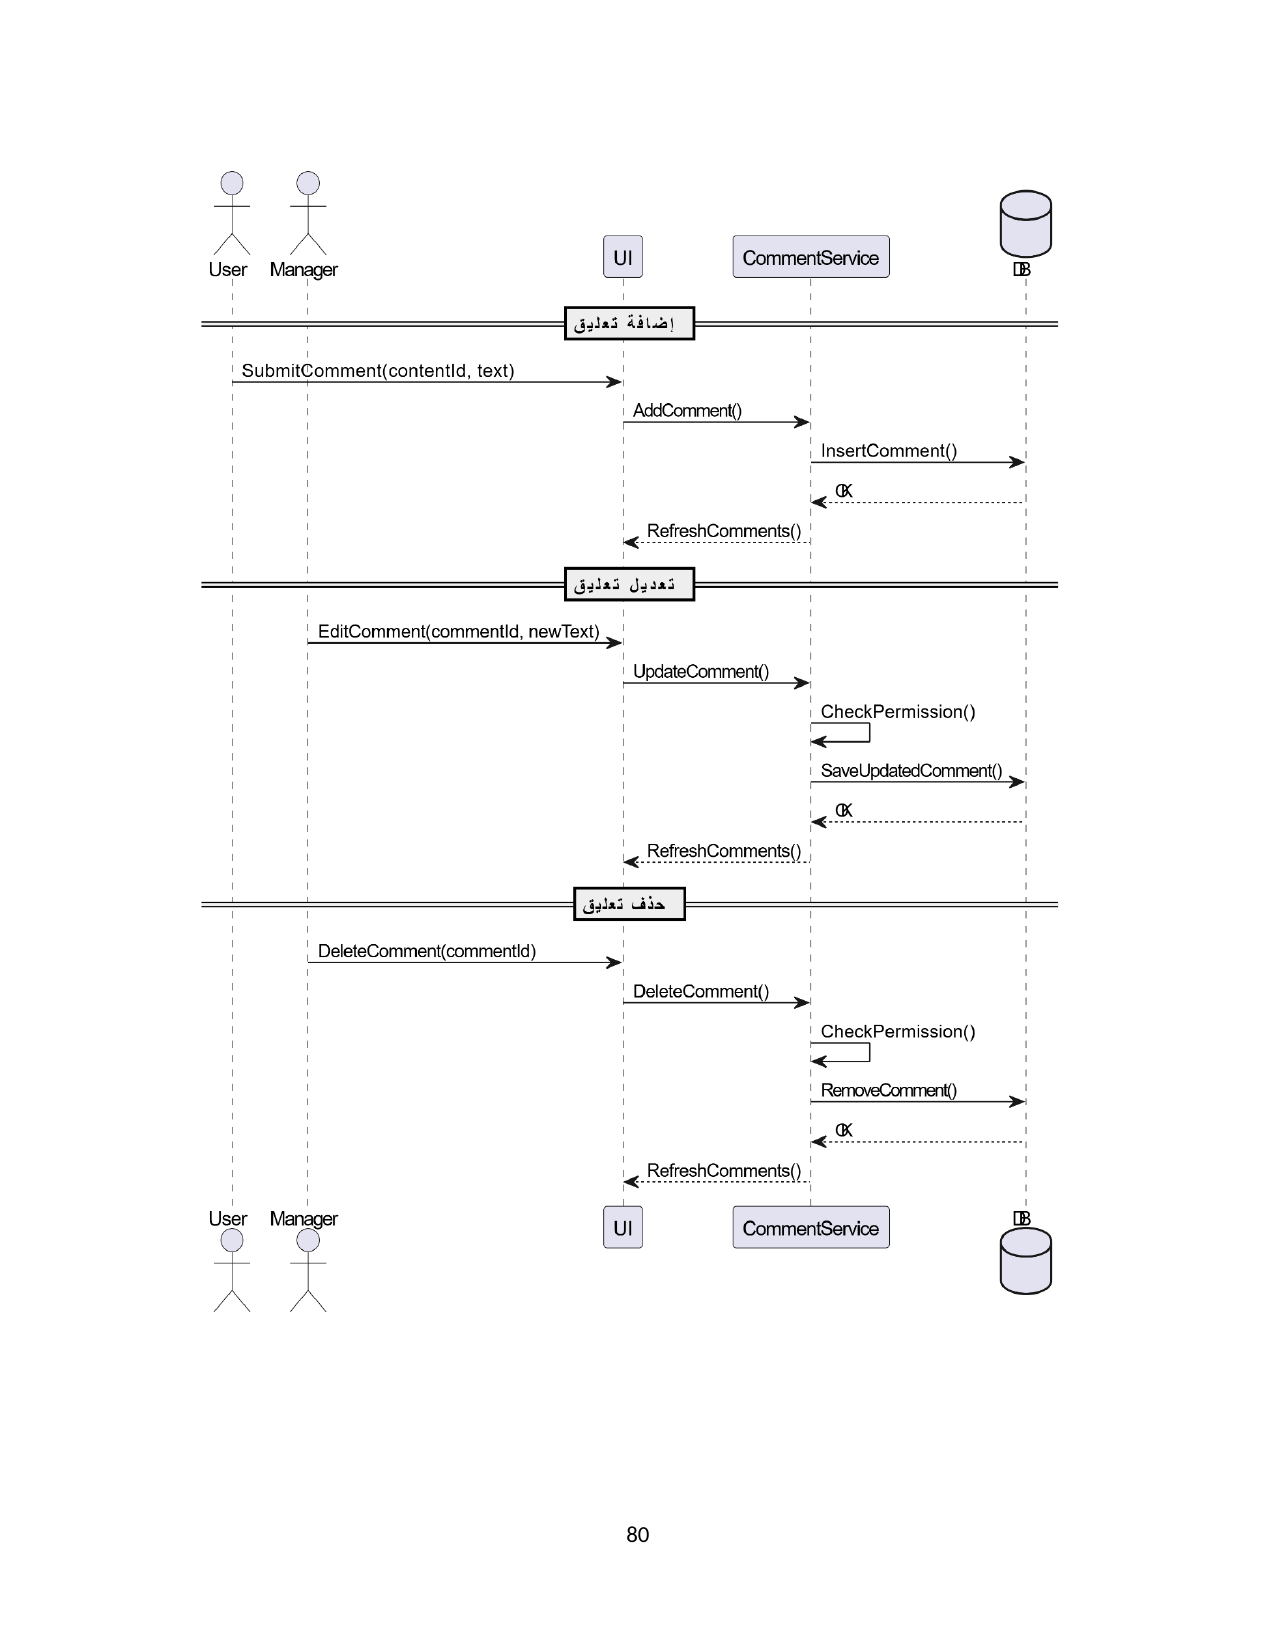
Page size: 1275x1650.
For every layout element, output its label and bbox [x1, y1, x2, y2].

picture [187, 150, 1088, 1335]
